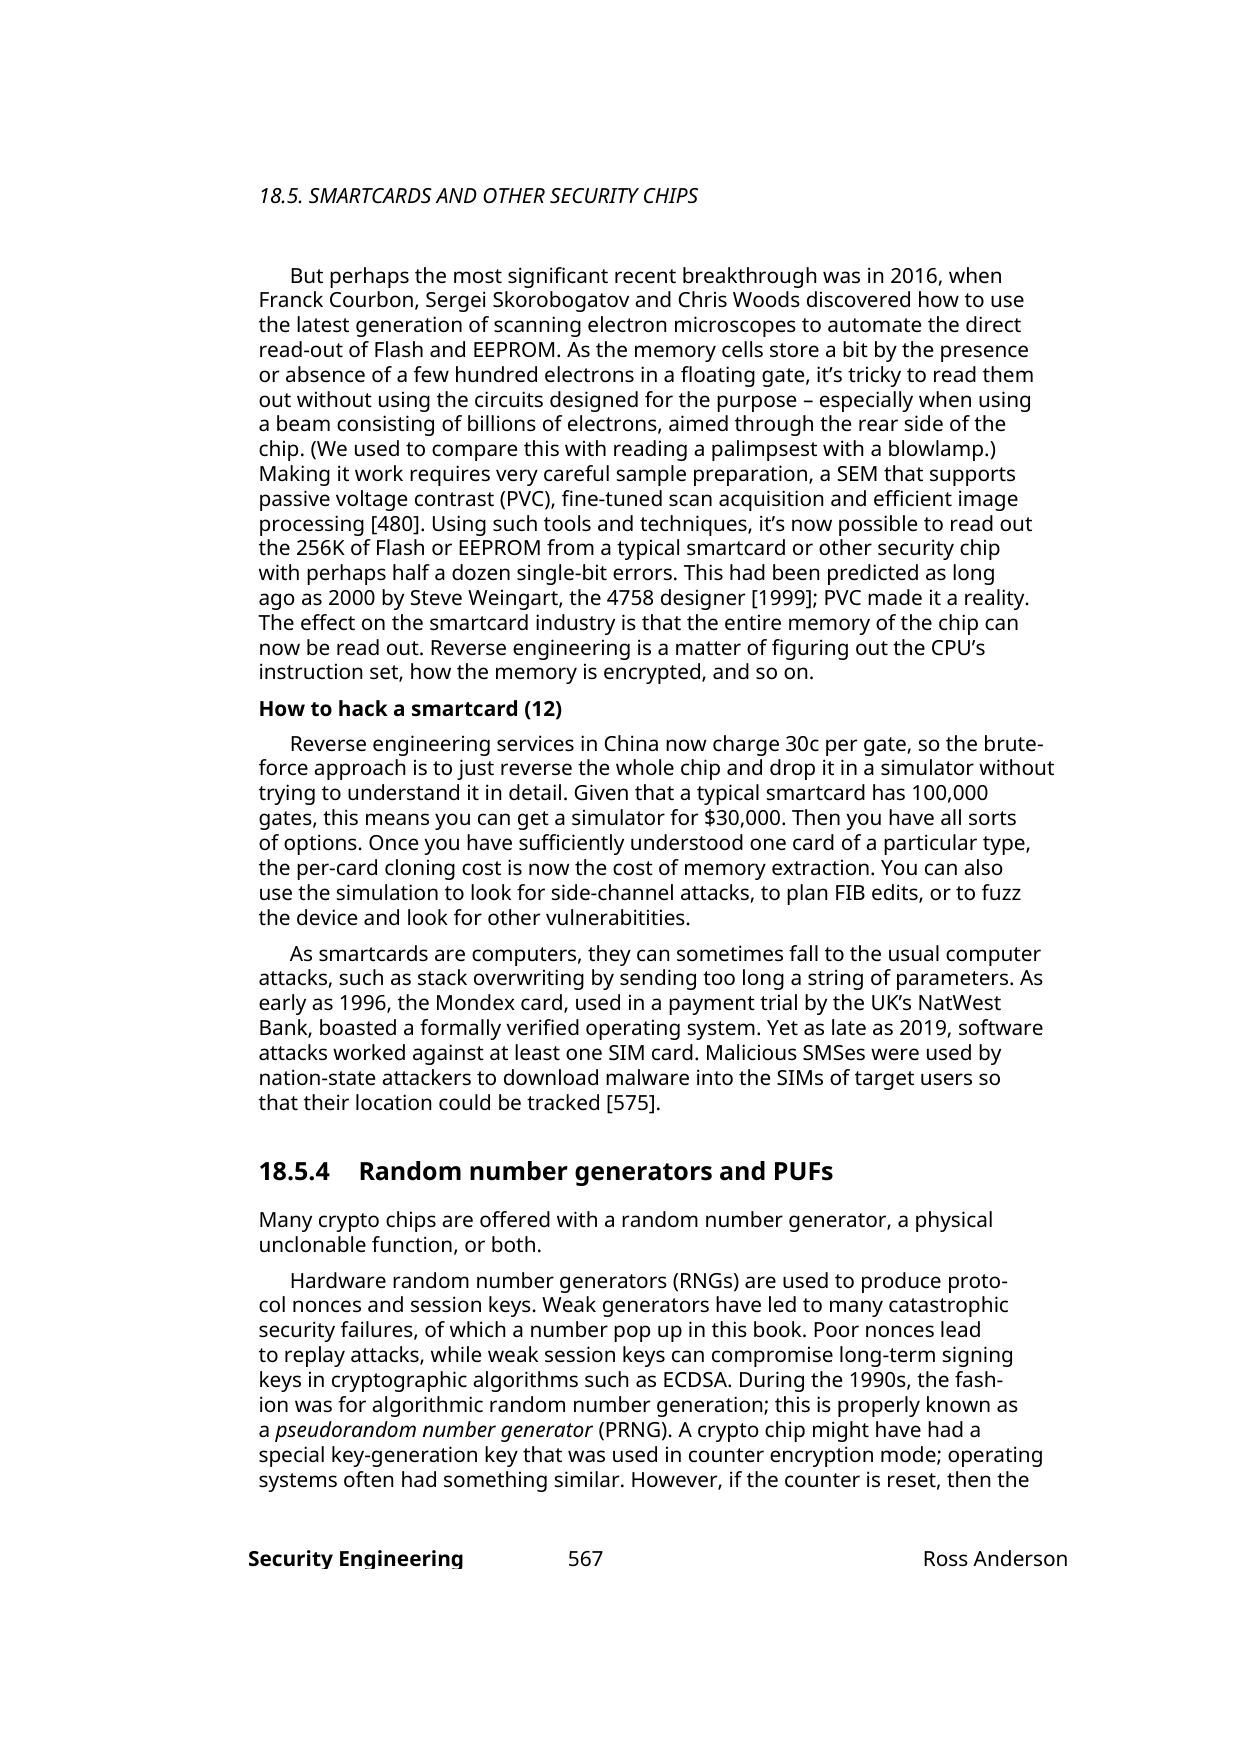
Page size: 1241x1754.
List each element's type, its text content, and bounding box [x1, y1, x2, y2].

text attacks, such as stack overwriting by sending too long a string of parameters. As early as 1996, the Mondex card, used in a payment trial by the UK’s NatWest Bank, boasted a formally veriﬁed operating system. Yet as late as 2019, software attacks worked against at least one SIM card. Malicious SMSes were used by nation-state attackers to download malware into the SIMs of target users so that their location could be tracked [575]. [150, 966, 1090, 1116]
text Hardware random number generators (RNGs) are used to produce proto- [150, 1272, 1090, 1293]
text As smartcards are computers, they can sometimes fall to the usual computer [150, 945, 1090, 966]
text Many crypto chips are offered with a random number generator, a physical unclonable function, or both. [150, 1208, 1090, 1257]
table_header 567 [507, 1521, 821, 1569]
table_header Ross Anderson [821, 1521, 1134, 1569]
text 18.5. SMARTCARDS AND OTHER SECURITY CHIPS [150, 187, 1090, 208]
text Reverse engineering services in China now charge 30c per gate, so the brute- [150, 734, 1090, 755]
text 18.5.4 Random number generators and PUFs [150, 1160, 1090, 1185]
table_header Security Engineering [194, 1521, 507, 1569]
text force approach is to just reverse the whole chip and drop it in a simulator without trying to understand it in detail. Given that a typical smartcard has 100,000 gates, this means you can get a simulator for $30,000. Then you have all sorts of options. Once you have sufficiently understood one card of a particular type, the per-card cloning cost is now the cost of memory extraction. You can also use the simulation to look for side-channel attacks, to plan FIB edits, or to fuzz the device and look for other vulnerabitities. [150, 755, 1090, 930]
text Franck Courbon, Sergei Skorobogatov and Chris Woods discovered how to use the latest generation of scanning electron microscopes to automate the direct read-out of Flash and EEPROM. As the memory cells store a bit by the presence or absence of a few hundred electrons in a ﬂoating gate, it’s tricky to read them out without using the circuits designed for the purpose – especially when using a beam consisting of billions of electrons, aimed through the rear side of the chip. (We used to compare this with reading a palimpsest with a blowlamp.) Making it work requires very careful sample preparation, a SEM that supports passive voltage contrast (PVC), ﬁne-tuned scan acquisition and efficient image processing [480]. Using such tools and techniques, it’s now possible to read out the 256K of Flash or EEPROM from a typical smartcard or other security chip with perhaps half a dozen single-bit errors. This had been predicted as long ago as 2000 by Steve Weingart, the 4758 designer [1999]; PVC made it a reality. The effect on the smartcard industry is that the entire memory of the chip can now be read out. Reverse engineering is a matter of ﬁguring out the CPU’s instruction set, how the memory is encrypted, and so on. [150, 288, 1090, 685]
text col nonces and session keys. Weak generators have led to many catastrophic security failures, of which a number pop up in this book. Poor nonces lead to replay attacks, while weak session keys can compromise long-term signing keys in cryptographic algorithms such as ECDSA. During the 1990s, the fash- ion was for algorithmic random number generation; this is properly known as a pseudorandom number generator (PRNG). A crypto chip might have had a special key-generation key that was used in counter encryption mode; operating systems often had something similar. However, if the counter is reset, then the [150, 1293, 1090, 1493]
text How to hack a smartcard (12) [150, 699, 1090, 720]
text But perhaps the most signiﬁcant recent breakthrough was in 2016, when [150, 267, 1090, 288]
